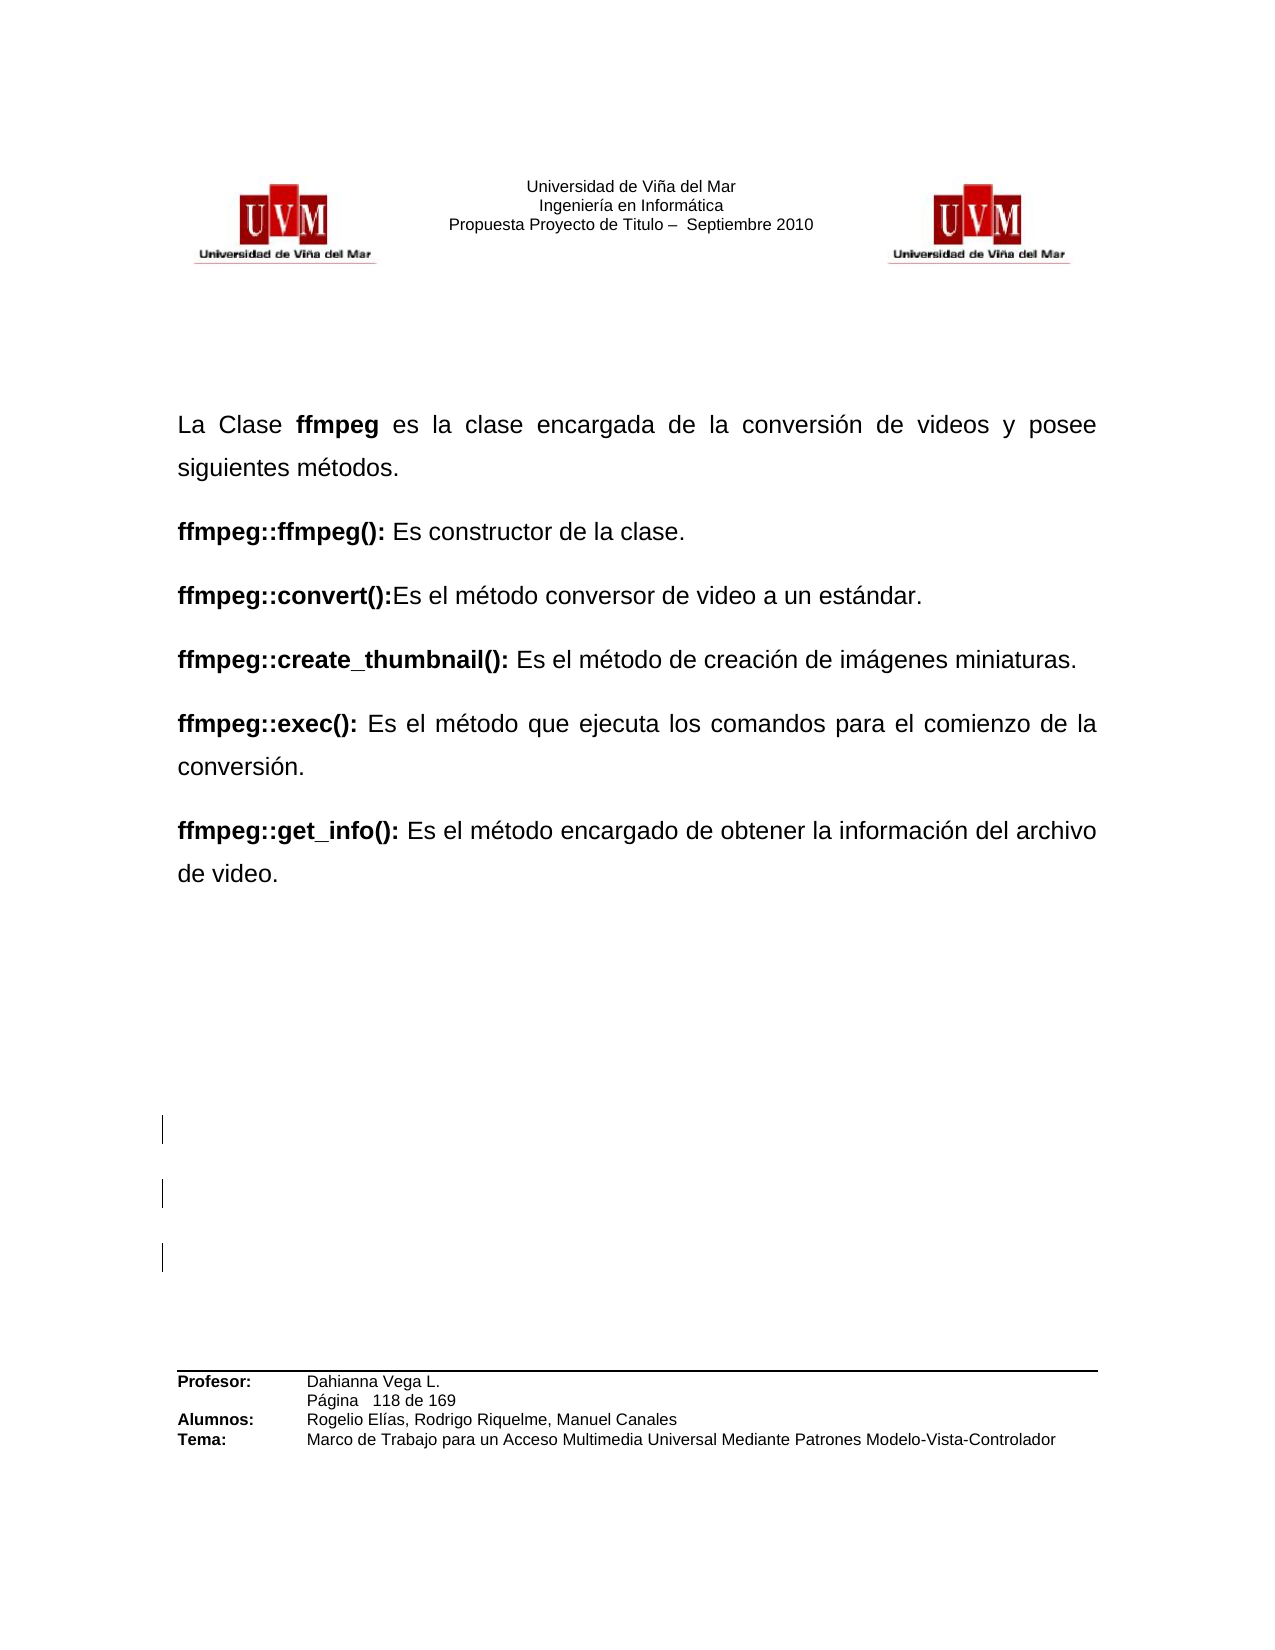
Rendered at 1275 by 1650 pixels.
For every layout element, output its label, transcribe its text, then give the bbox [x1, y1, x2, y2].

text ffmpeg::get_info(): Es el método encargado de obtener la información del archivo de video. [177, 816, 1098, 888]
text ffmpeg::ffmpeg(): Es constructor de la clase. [177, 517, 1098, 546]
text ffmpeg::convert():Es el método conversor de video a un estándar. [177, 581, 1098, 610]
picture [871, 176, 1084, 267]
text La Clase ffmpeg es la clase encargada de la conversión de videos y posee siguientes métodos. [177, 410, 1098, 482]
text ffmpeg::create_thumbnail(): Es el método de creación de imágenes miniaturas. [177, 645, 1098, 674]
text ffmpeg::exec(): Es el método que ejecuta los comandos para el comienzo de la conversión. [177, 709, 1098, 781]
picture [177, 176, 390, 267]
